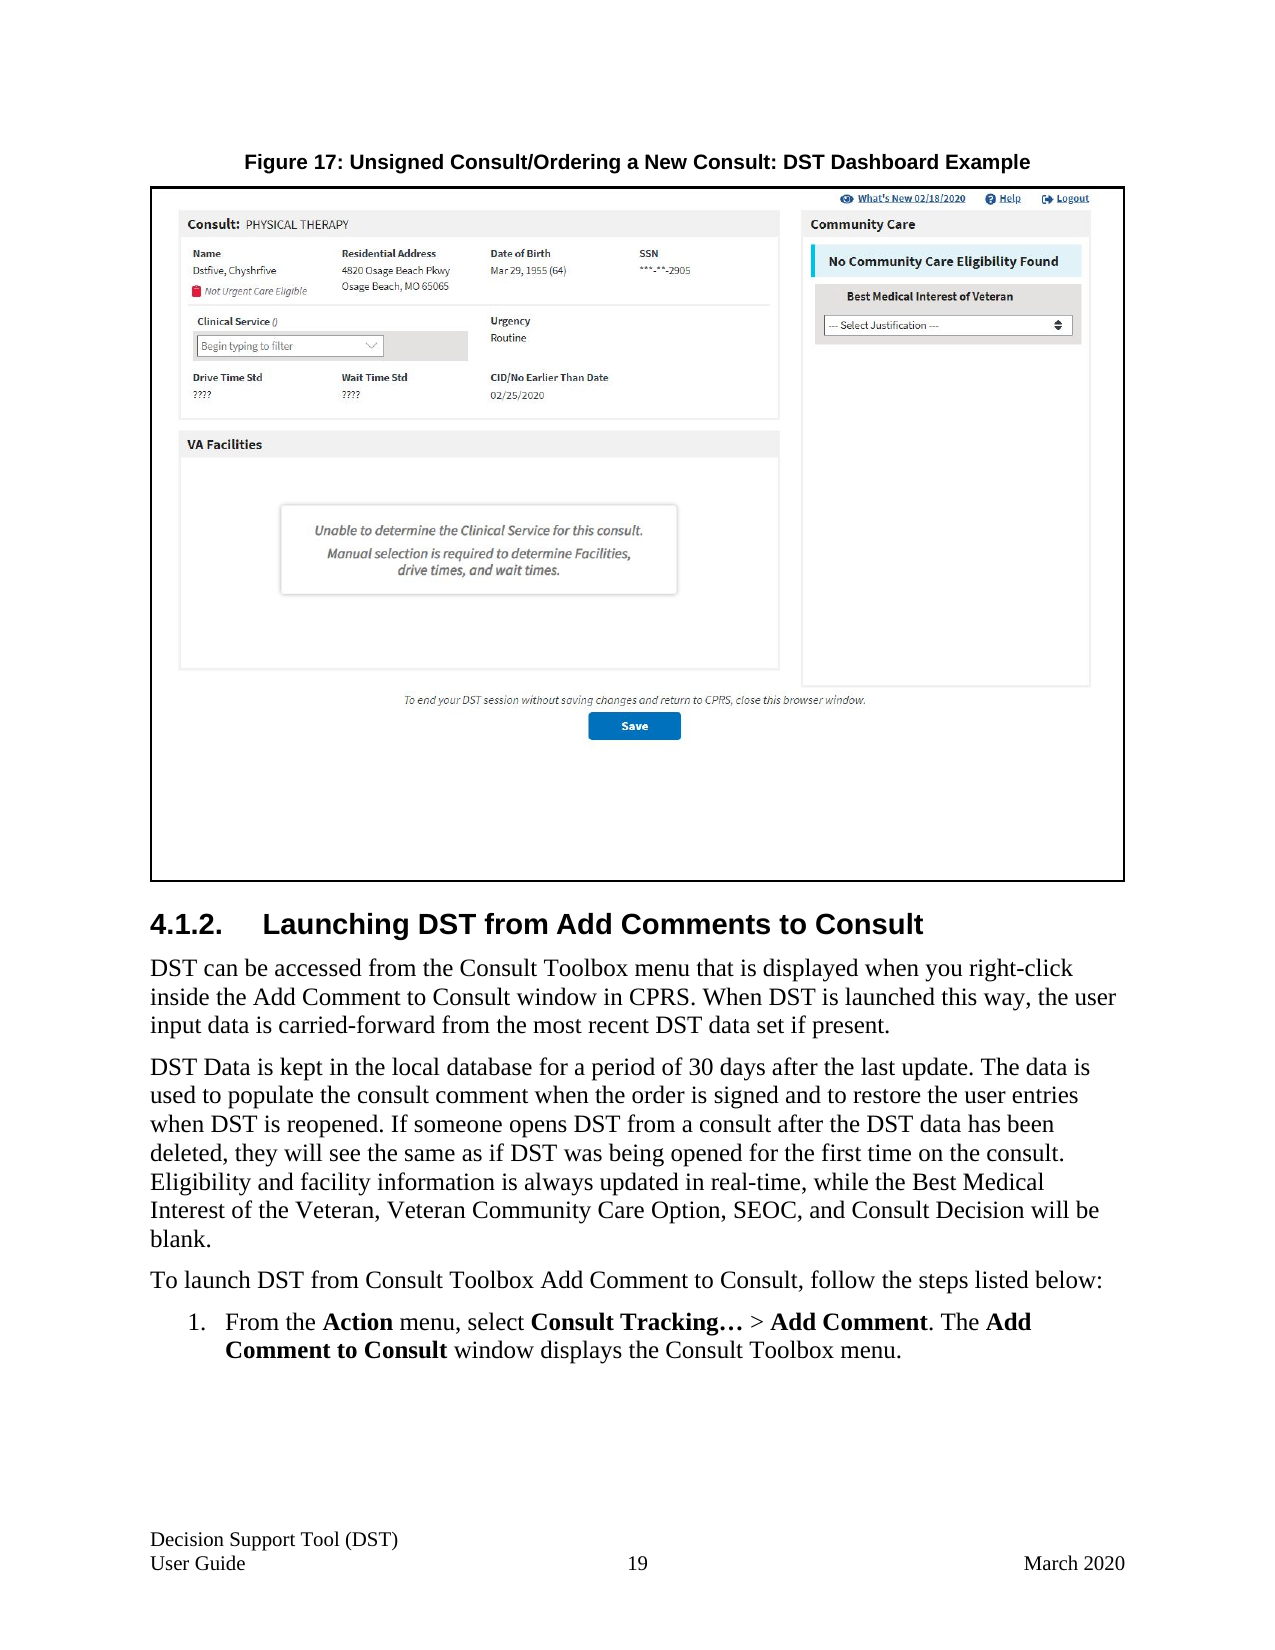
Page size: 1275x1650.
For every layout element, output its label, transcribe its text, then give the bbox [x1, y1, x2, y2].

subtitle Launching DST from Add Comments to Consult [150, 907, 1125, 941]
text DST can be accessed from the Consult Toolbox menu that is displayed when you right-click inside the Add Comment to Consult window in CPRS. When DST is launched this way, the user input data is carried-forward from the most recent DST data set if present. [150, 953, 1125, 1039]
list From the Action menu, select Consult Tracking… > Add Comment. The Add Comment to Consult window displays the Consult Toolbox menu. [187, 1307, 1125, 1364]
text To launch DST from Consult Toolbox Add Comment to Consult, follow the steps listed below: [150, 1266, 1125, 1294]
text DST Data is kept in the local database for a period of 30 days after the last update. The data is used to populate the consult comment when the order is signed and to restore the user entries when DST is reopened. If someone opens DST from a consult after the DST data has been deleted, they will see the same as if DST was being opened for the first time on the consult. Eligibility and facility information is always updated in real-time, while the Best Medical Interest of the Veteran, Veteran Community Care Option, SEOC, and Consult Decision will be blank. [150, 1052, 1125, 1253]
text Figure 17: Unsigned Consult/Ordering a New Consult: DST Dashboard Example [150, 150, 1125, 174]
picture [152, 189, 1123, 880]
